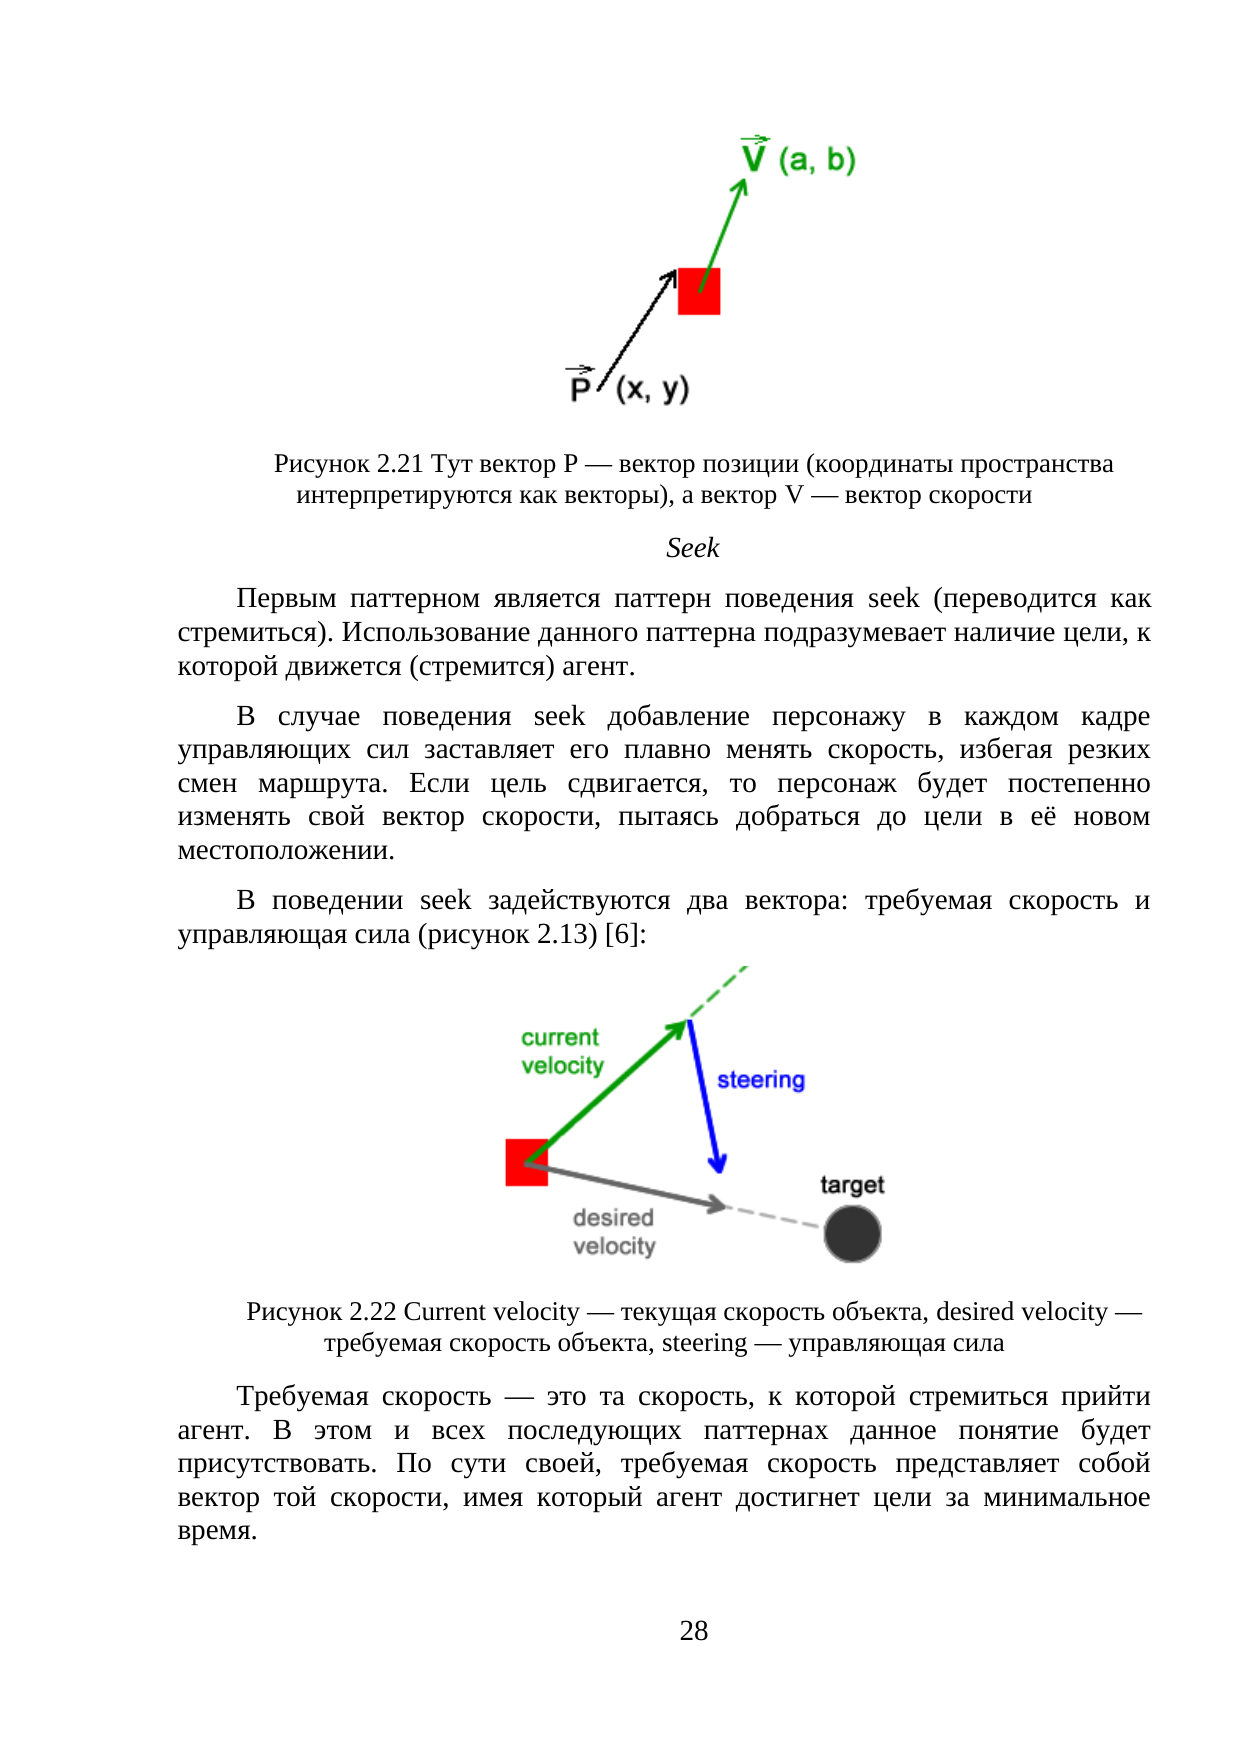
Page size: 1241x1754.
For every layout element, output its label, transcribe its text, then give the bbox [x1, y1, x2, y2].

text В поведении seek задействуются два вектора: требуемая скорость и управляющая сила (рисунок 2.13) [6]: [177, 882, 1152, 949]
text В случае поведения seek добавление персонажу в каждом кадре управляющих сил заставляет его плавно менять скорость, избегая резких смен маршрута. Если цель сдвигается, то персонаж будет постепенно изменять свой вектор скорости, пытаясь добраться до цели в её новом местоположении. [177, 698, 1152, 866]
text Seek [177, 530, 1152, 564]
text Первым паттерном является паттерн поведения seek (переводится как стремиться). Использование данного паттерна подразумевает наличие цели, к которой движется (стремится) агент. [177, 581, 1152, 681]
picture [459, 118, 929, 431]
text Требуемая скорость ― это та скорость, к которой стремиться прийти агент. В этом и всех последующих паттернах данное понятие будет присутствовать. По сути своей, требуемая скорость представляет собой вектор той скорости, имея который агент достигнет цели за минимальное время. [177, 1378, 1152, 1546]
picture [459, 966, 929, 1279]
